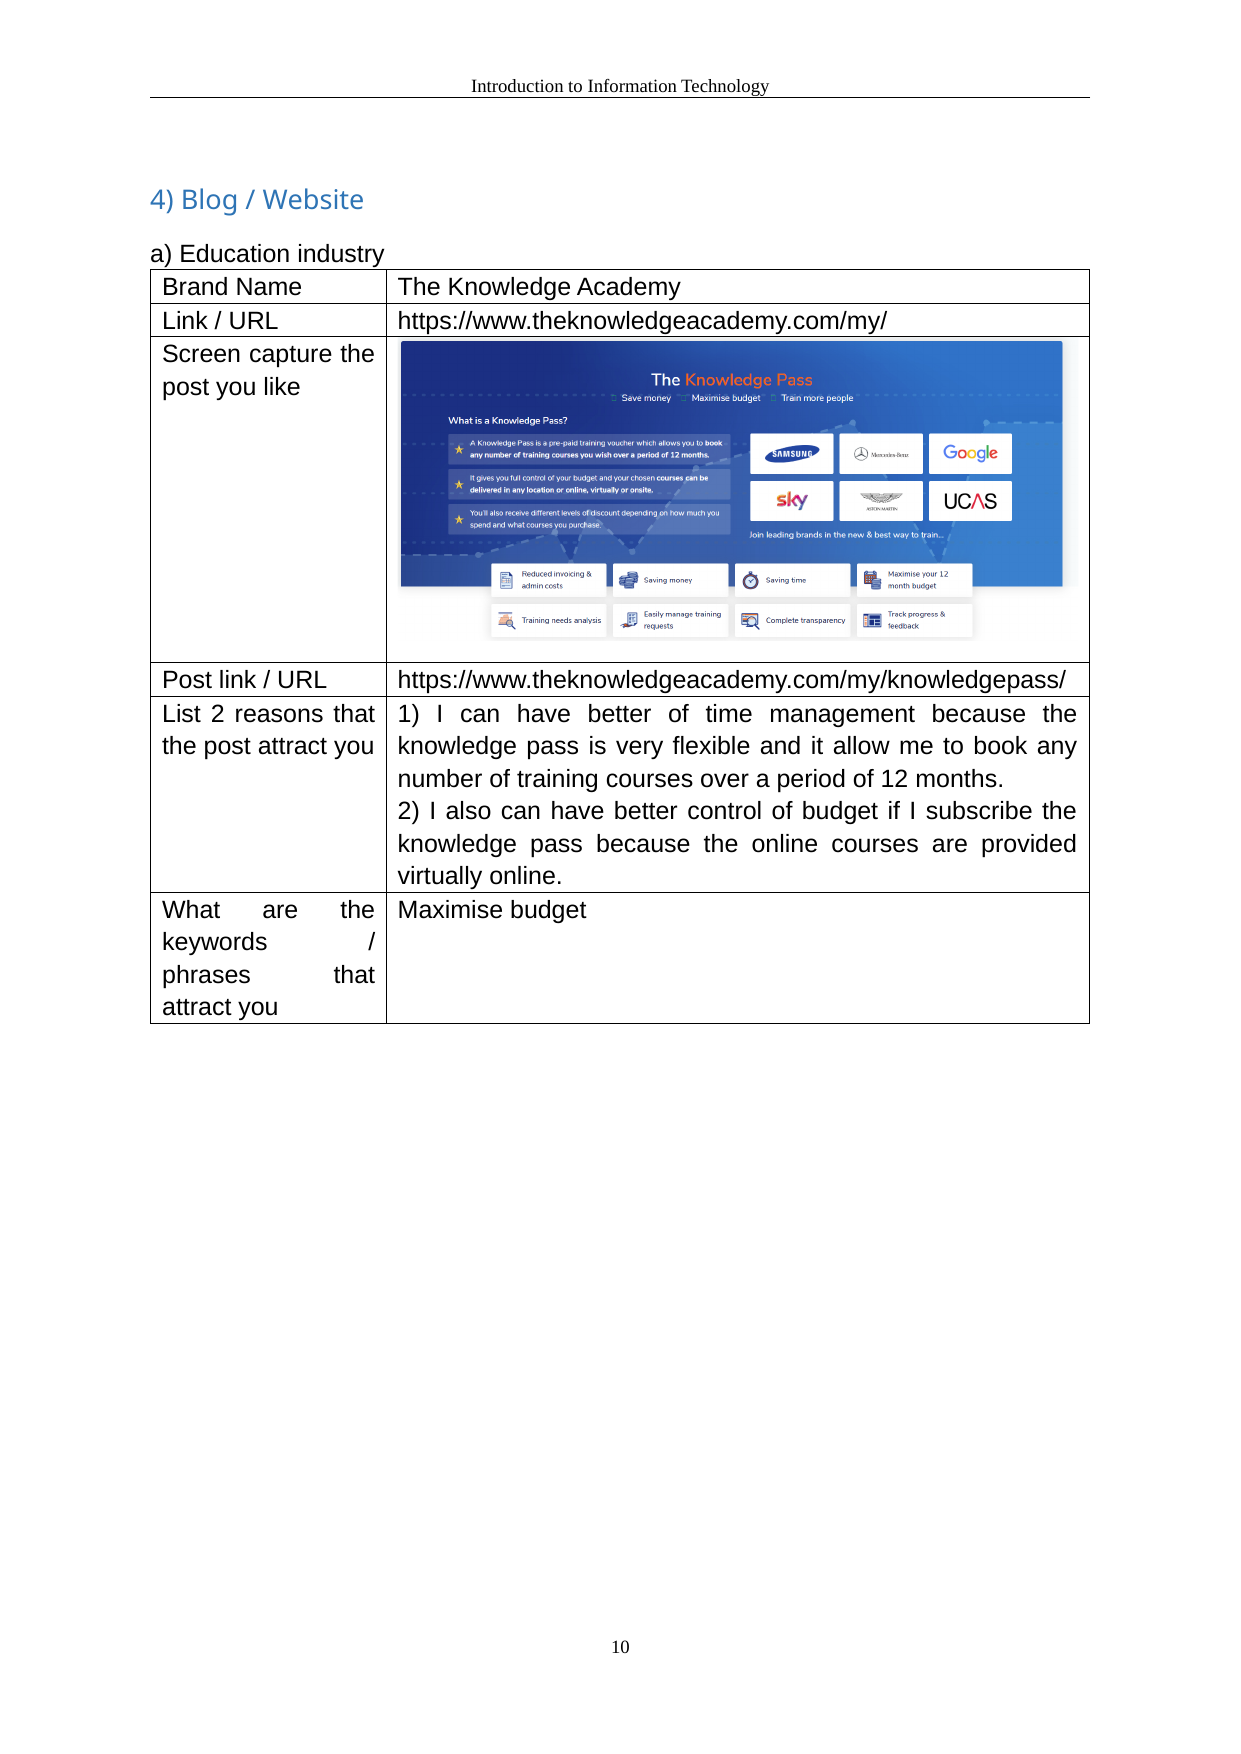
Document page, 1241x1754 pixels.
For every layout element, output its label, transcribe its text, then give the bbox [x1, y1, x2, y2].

table_cell [387, 337, 1089, 662]
table_header Brand Name [151, 270, 386, 303]
table_cell Link / URL [151, 304, 386, 336]
table_header The Knowledge Academy [387, 270, 1089, 303]
table_cell https://www.theknowledgeacademy.com/my/knowledgepass/ [387, 663, 1089, 696]
table_cell Maximise budget [387, 893, 1089, 1023]
table_cell https://www.theknowledgeacademy.com/my/ [387, 304, 1089, 336]
table_cell List 2 reasons that the post attract you [151, 697, 386, 892]
text a) Education industry [150, 237, 1090, 269]
picture [397, 337, 1079, 641]
table_cell What are the keywords / phrases that attract you [151, 893, 386, 1023]
table_cell Post link / URL [151, 663, 386, 696]
table_cell Screen capture the post you like [151, 337, 386, 662]
subtitle 4) Blog / Website [150, 166, 1090, 231]
table_cell 1) I can have better of time management because the knowledge pass is very flexible and it allow me to book any number of training courses over a period of 12 months. 2) I also can have better control of budget if I subscribe the knowledge pass because the online courses are provided virtually online. [387, 697, 1089, 892]
